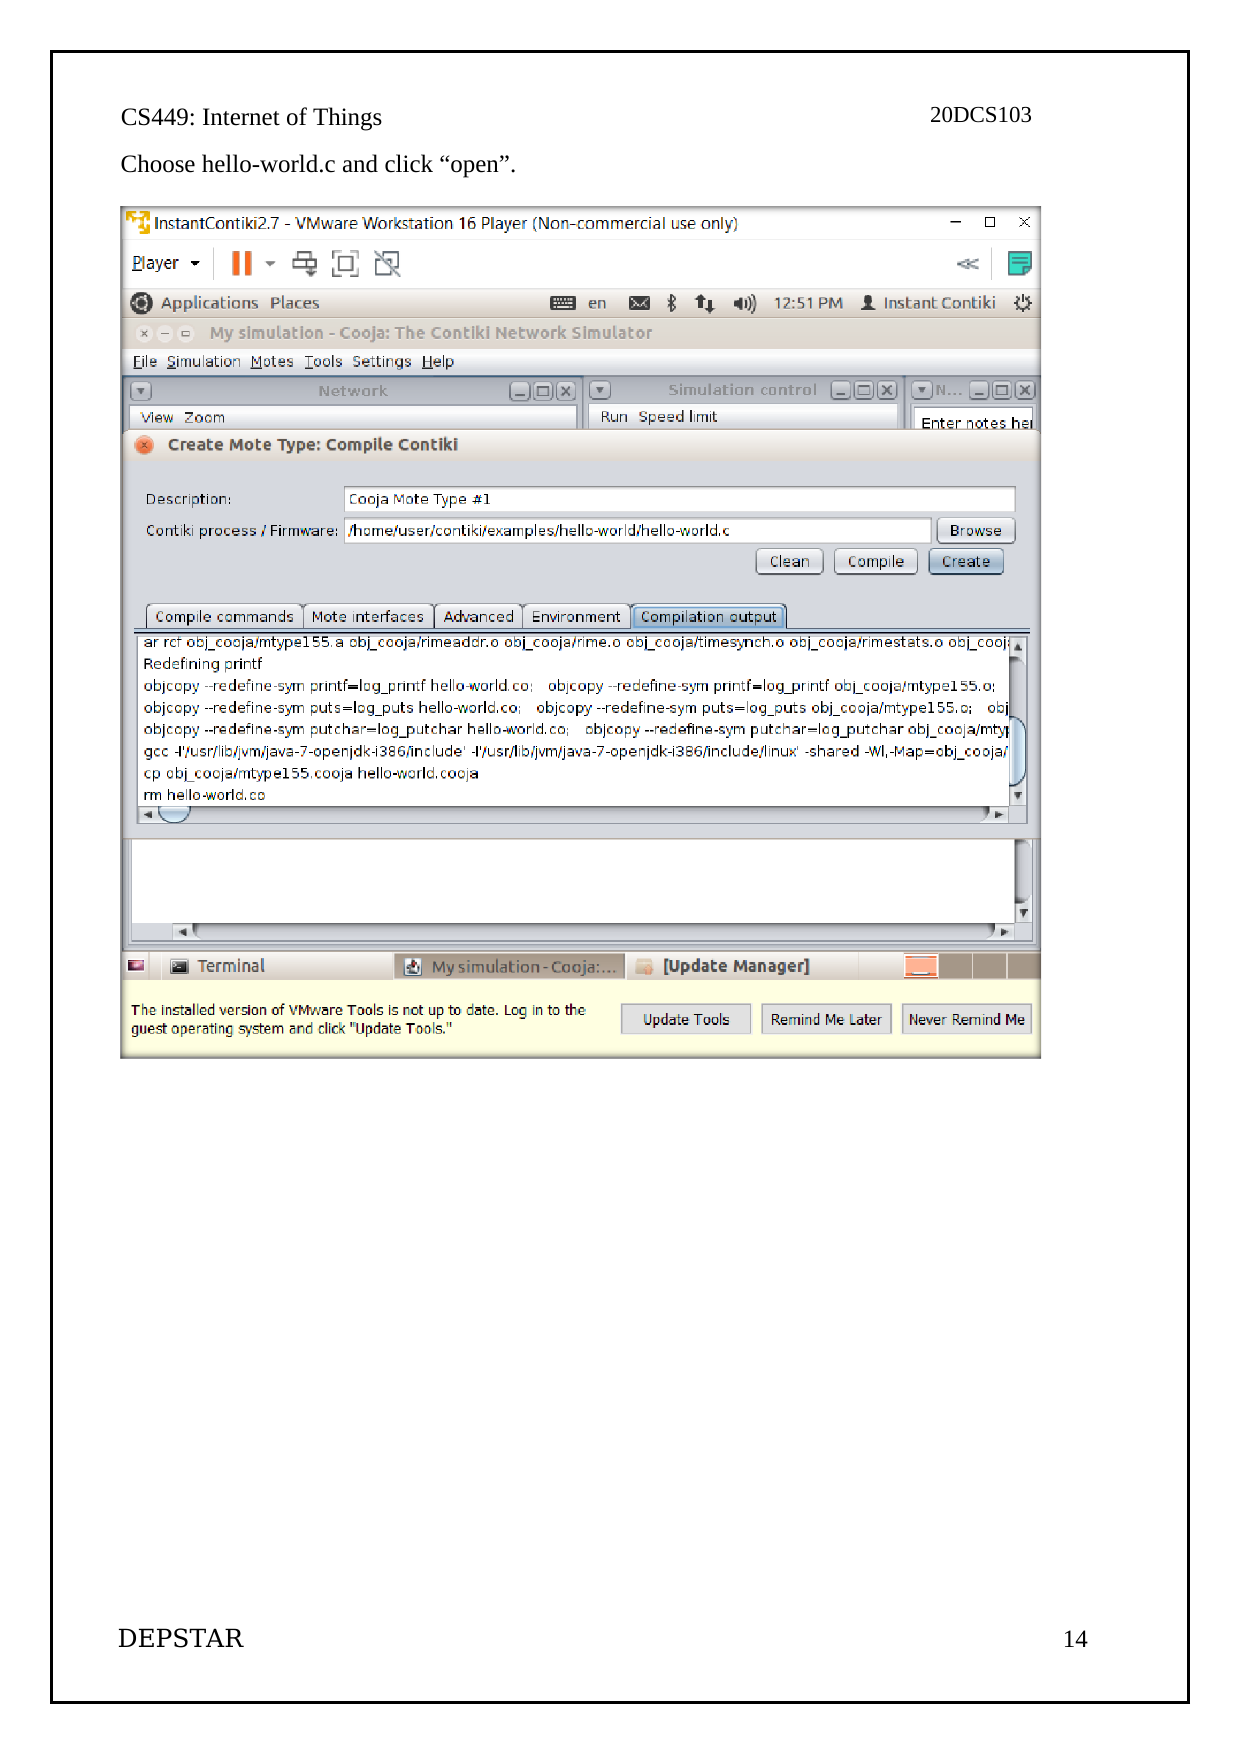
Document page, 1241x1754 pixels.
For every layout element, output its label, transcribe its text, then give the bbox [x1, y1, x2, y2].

text Choose hello-world.c and click “open”. [120, 149, 1134, 177]
picture [120, 206, 1042, 1059]
